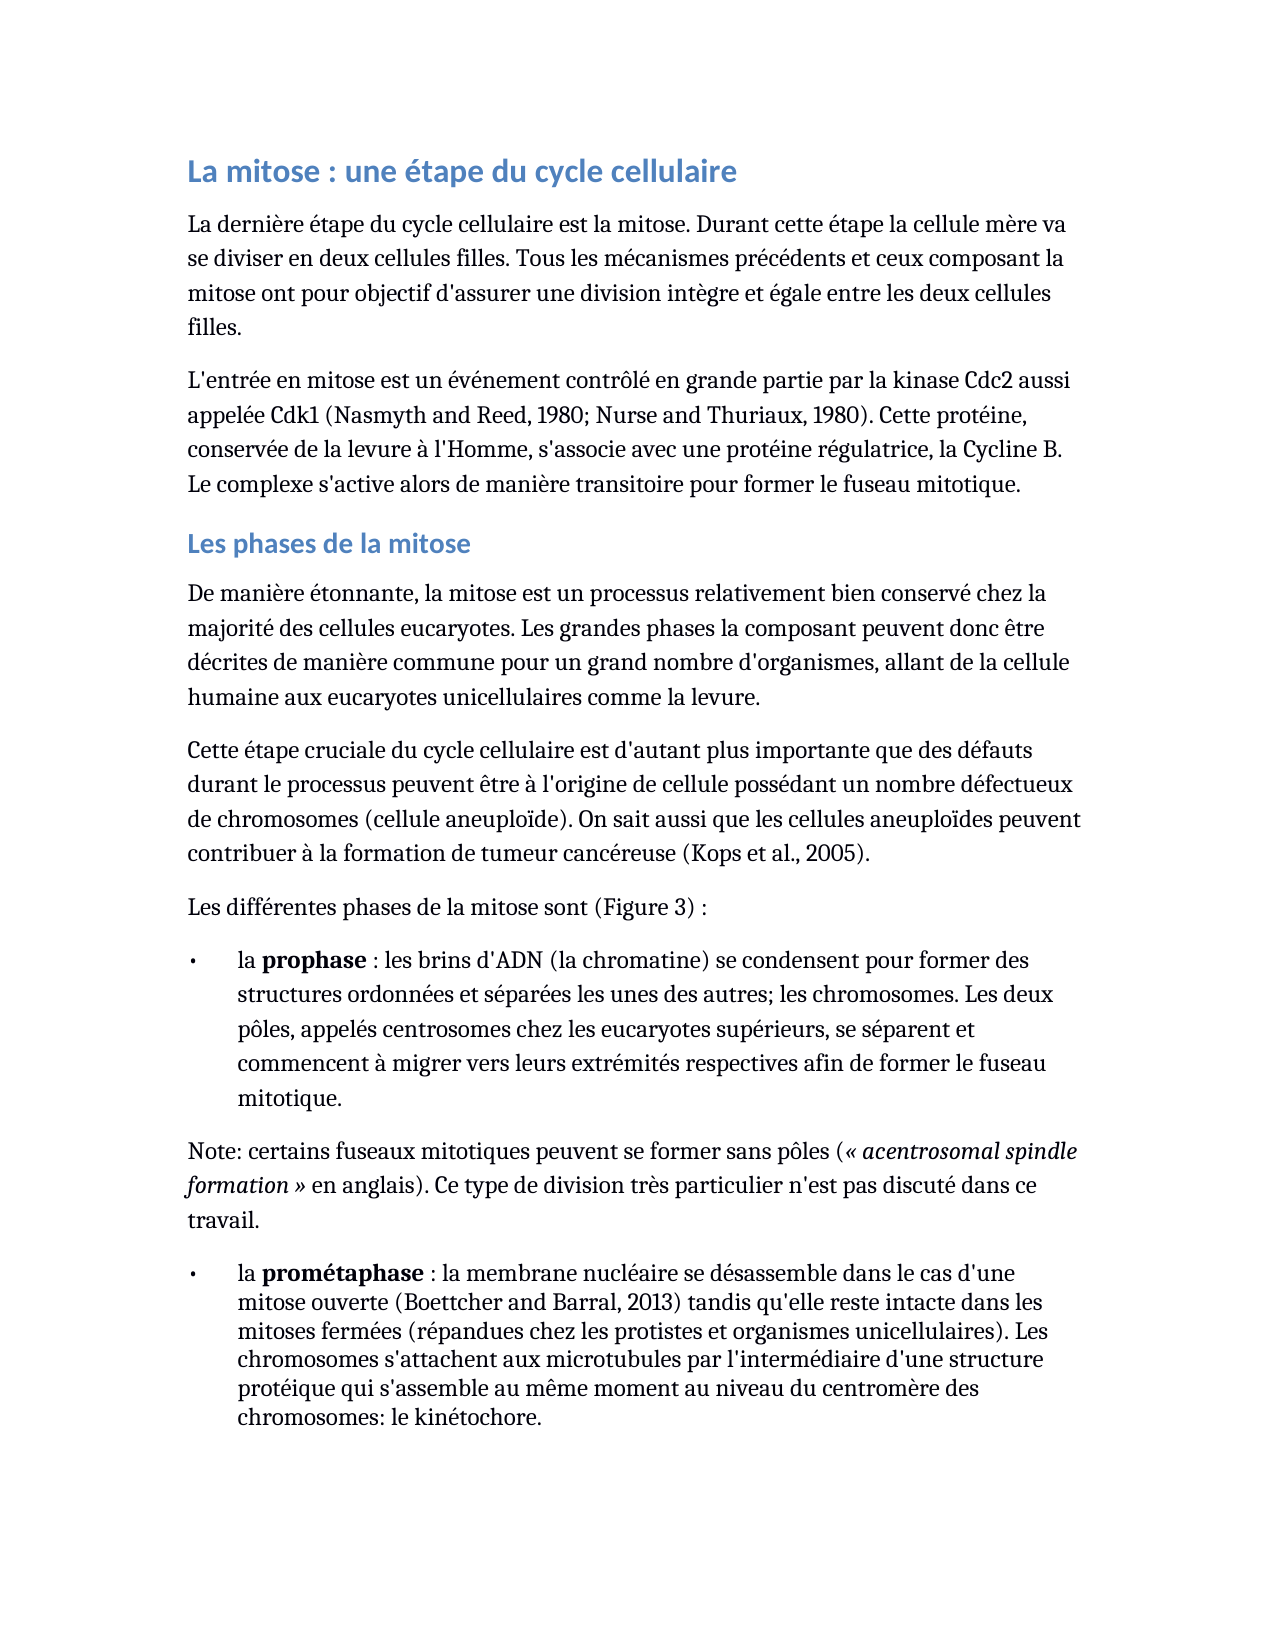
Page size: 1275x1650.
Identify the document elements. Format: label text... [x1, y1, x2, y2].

text L'entrée en mitose est un événement contrôlé en grande partie par la kinase Cdc2 aussi appelée Cdk1 (Nasmyth and Reed, 1980; Nurse and Thuriaux, 1980). Cette protéine, conservée de la levure à l'Homme, s'associe avec une protéine régulatrice, la Cycline B. Le complexe s'active alors de manière transitoire pour former le fuseau mitotique. [187, 366, 1087, 498]
text Note: certains fuseaux mitotiques peuvent se former sans pôles (« acentrosomal spindle formation » en anglais). Ce type de division très particulier n'est pas discuté dans ce travail. [187, 1137, 1087, 1235]
text La dernière étape du cycle cellulaire est la mitose. Durant cette étape la cellule mère va se diviser en deux cellules filles. Tous les mécanismes précédents et ceux composant la mitose ont pour objectif d'assurer une division intègre et égale entre les deux cellules filles. [187, 209, 1087, 342]
list la prophase : les brins d'ADN (la chromatine) se condensent pour former des structures ordonnées et séparées les unes des autres; les chromosomes. Les deux pôles, appelés centrosomes chez les eucaryotes supérieurs, se séparent et commencent à migrer vers leurs extrémités respectives afin de former le fuseau mitotique. [187, 946, 1087, 1112]
subtitle Les phases de la mitose [187, 525, 1087, 561]
text Les différentes phases de la mitose sont (Figure 3) : [187, 893, 1087, 921]
text De manière étonnante, la mitose est un processus relativement bien conservé chez la majorité des cellules eucaryotes. Les grandes phases la composant peuvent donc être décrites de manière commune pour un grand nombre d'organismes, allant de la cellule humaine aux eucaryotes unicellulaires comme la levure. [187, 579, 1087, 711]
text Cette étape cruciale du cycle cellulaire est d'autant plus importante que des défauts durant le processus peuvent être à l'origine de cellule possédant un nombre défectueux de chromosomes (cellule aneuploïde). On sait aussi que les cellules aneuploïdes peuvent contribuer à la formation de tumeur cancéreuse (Kops et al., 2005). [187, 736, 1087, 868]
list la prométaphase : la membrane nucléaire se désassemble dans le cas d'une mitose ouverte (Boettcher and Barral, 2013) tandis qu'elle reste intacte dans les mitoses fermées (répandues chez les protistes et organismes unicellulaires). Les chromosomes s'attachent aux microtubules par l'intermédiaire d'une structure protéique qui s'assemble au même moment au niveau du centromère des chromosomes: le kinétochore. [187, 1259, 1087, 1432]
subtitle La mitose : une étape du cycle cellulaire [187, 150, 1087, 191]
